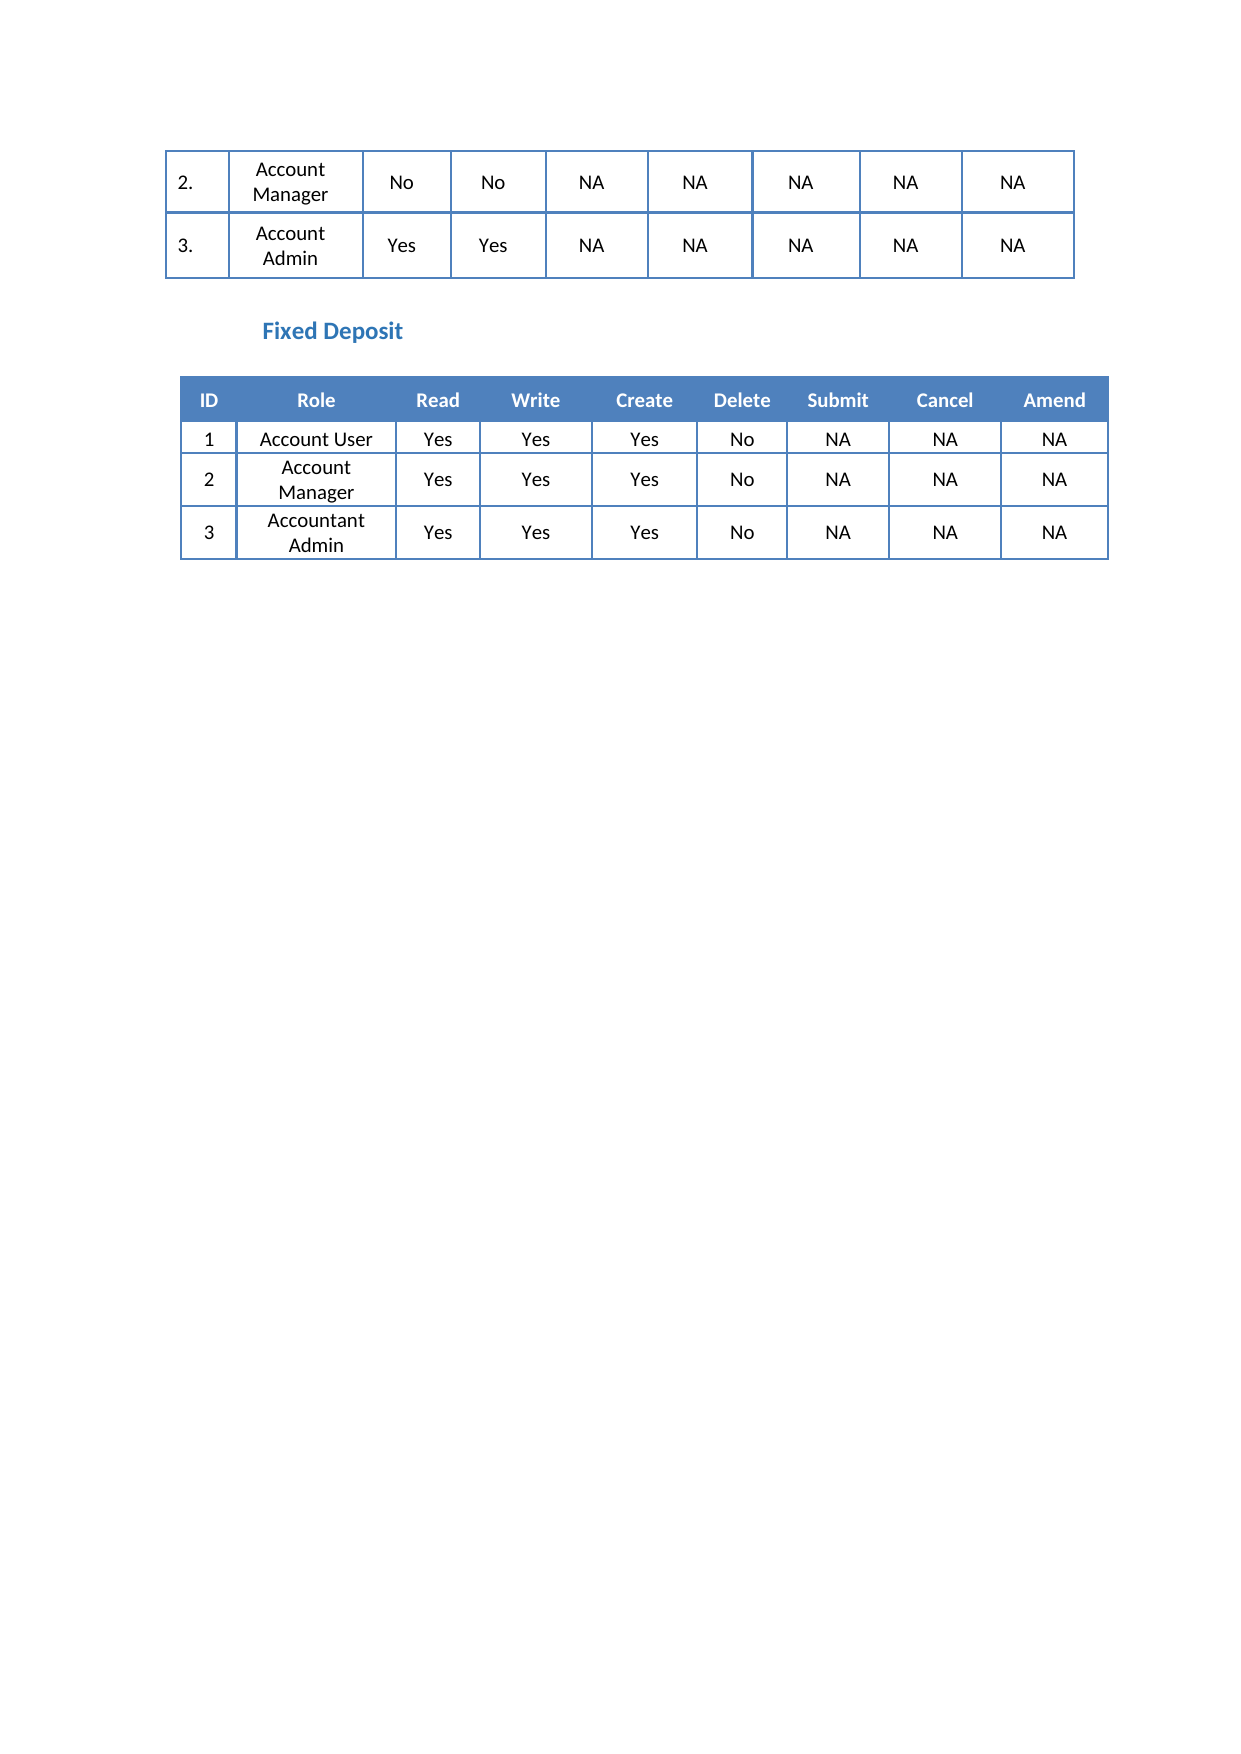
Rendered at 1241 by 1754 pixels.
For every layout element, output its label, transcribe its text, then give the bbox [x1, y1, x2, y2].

table_cell NA [890, 426, 1000, 452]
table_cell Account Admin [230, 214, 362, 277]
table_cell Account Manager [230, 152, 362, 211]
table_cell NA [890, 454, 1000, 505]
table_header Cancel [890, 378, 1000, 422]
table_cell NA [788, 454, 888, 505]
table_cell Yes [452, 214, 545, 277]
table_header Create [593, 378, 696, 422]
table_cell NA [963, 214, 1073, 277]
table_cell NA [963, 152, 1073, 211]
table_header Submit [788, 378, 888, 422]
table_cell NA [788, 507, 888, 558]
table_cell NA [861, 214, 961, 277]
table_cell NA [890, 507, 1000, 558]
table_cell 2 [182, 454, 235, 505]
table_cell NA [1002, 507, 1107, 558]
table_cell Yes [397, 426, 479, 452]
table_header Delete [698, 378, 786, 422]
table_cell Account Manager [238, 454, 395, 505]
table_cell No [698, 507, 786, 558]
table_cell NA [788, 426, 888, 452]
table_header Read [397, 378, 479, 422]
table_cell NA [649, 152, 751, 211]
table_cell 3 [182, 507, 235, 558]
table_header Amend [1002, 378, 1107, 422]
table_cell Yes [397, 507, 479, 558]
table_cell No [452, 152, 545, 211]
table_cell No [698, 426, 786, 452]
table_cell NA [861, 152, 961, 211]
table_cell [167, 152, 228, 211]
table_header ID [182, 378, 235, 422]
table_cell Yes [593, 507, 696, 558]
table_cell Account User [238, 426, 395, 452]
table_cell No [364, 152, 450, 211]
table_cell No [698, 454, 786, 505]
table_cell Yes [593, 454, 696, 505]
table_cell Yes [481, 426, 591, 452]
table_cell Accountant Admin [238, 507, 395, 558]
table_cell NA [547, 152, 647, 211]
table_cell Yes [397, 454, 479, 505]
table_cell 1 [182, 426, 235, 452]
table_cell NA [547, 214, 647, 277]
table_cell NA [754, 152, 859, 211]
table_cell NA [1002, 454, 1107, 505]
table_cell NA [649, 214, 751, 277]
table_header Write [481, 378, 591, 422]
table_cell Yes [593, 426, 696, 452]
table_header Role [238, 378, 395, 422]
table_cell [167, 214, 228, 277]
table_cell NA [754, 214, 859, 277]
table_cell NA [1002, 426, 1107, 452]
table_cell Yes [481, 507, 591, 558]
table_cell Yes [481, 454, 591, 505]
text Fixed Deposit [187, 315, 1053, 345]
table_cell Yes [364, 214, 450, 277]
